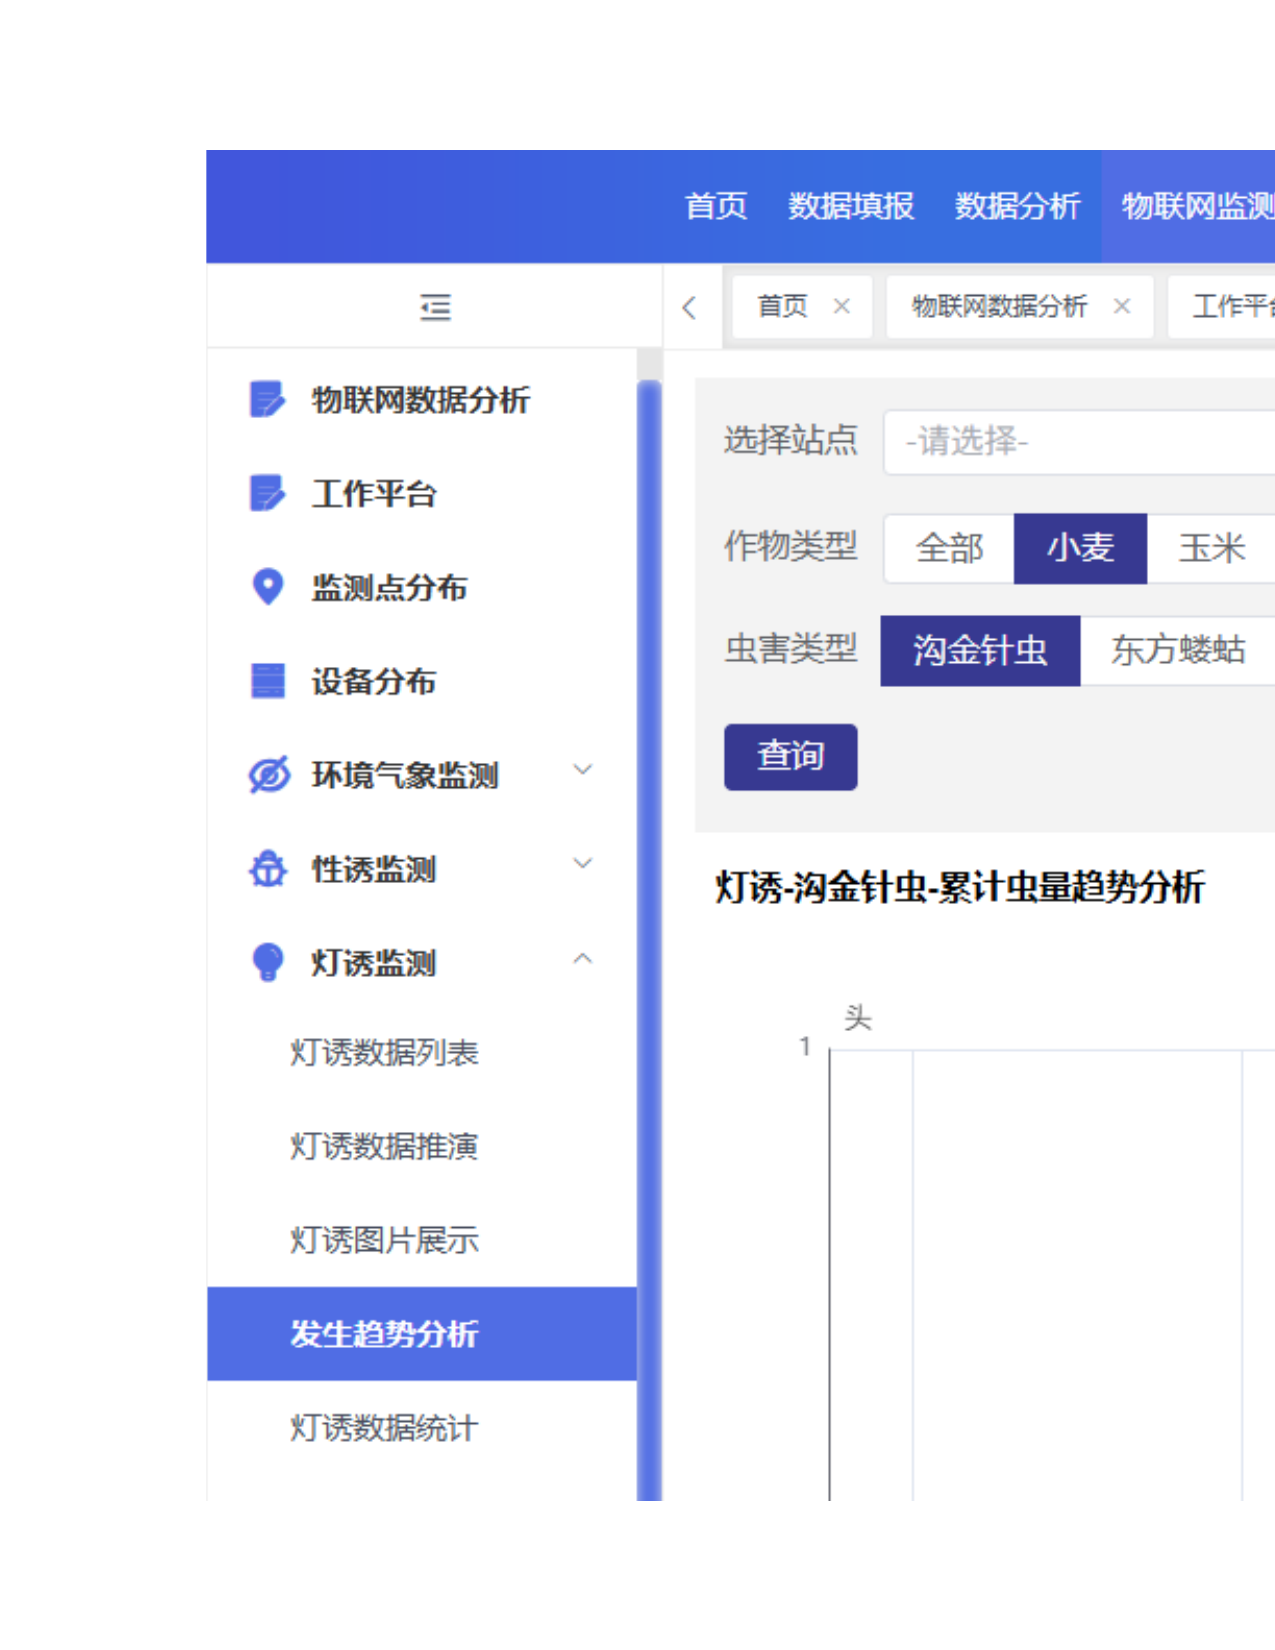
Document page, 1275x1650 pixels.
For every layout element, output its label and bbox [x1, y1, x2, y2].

picture [206, 150, 1275, 1501]
